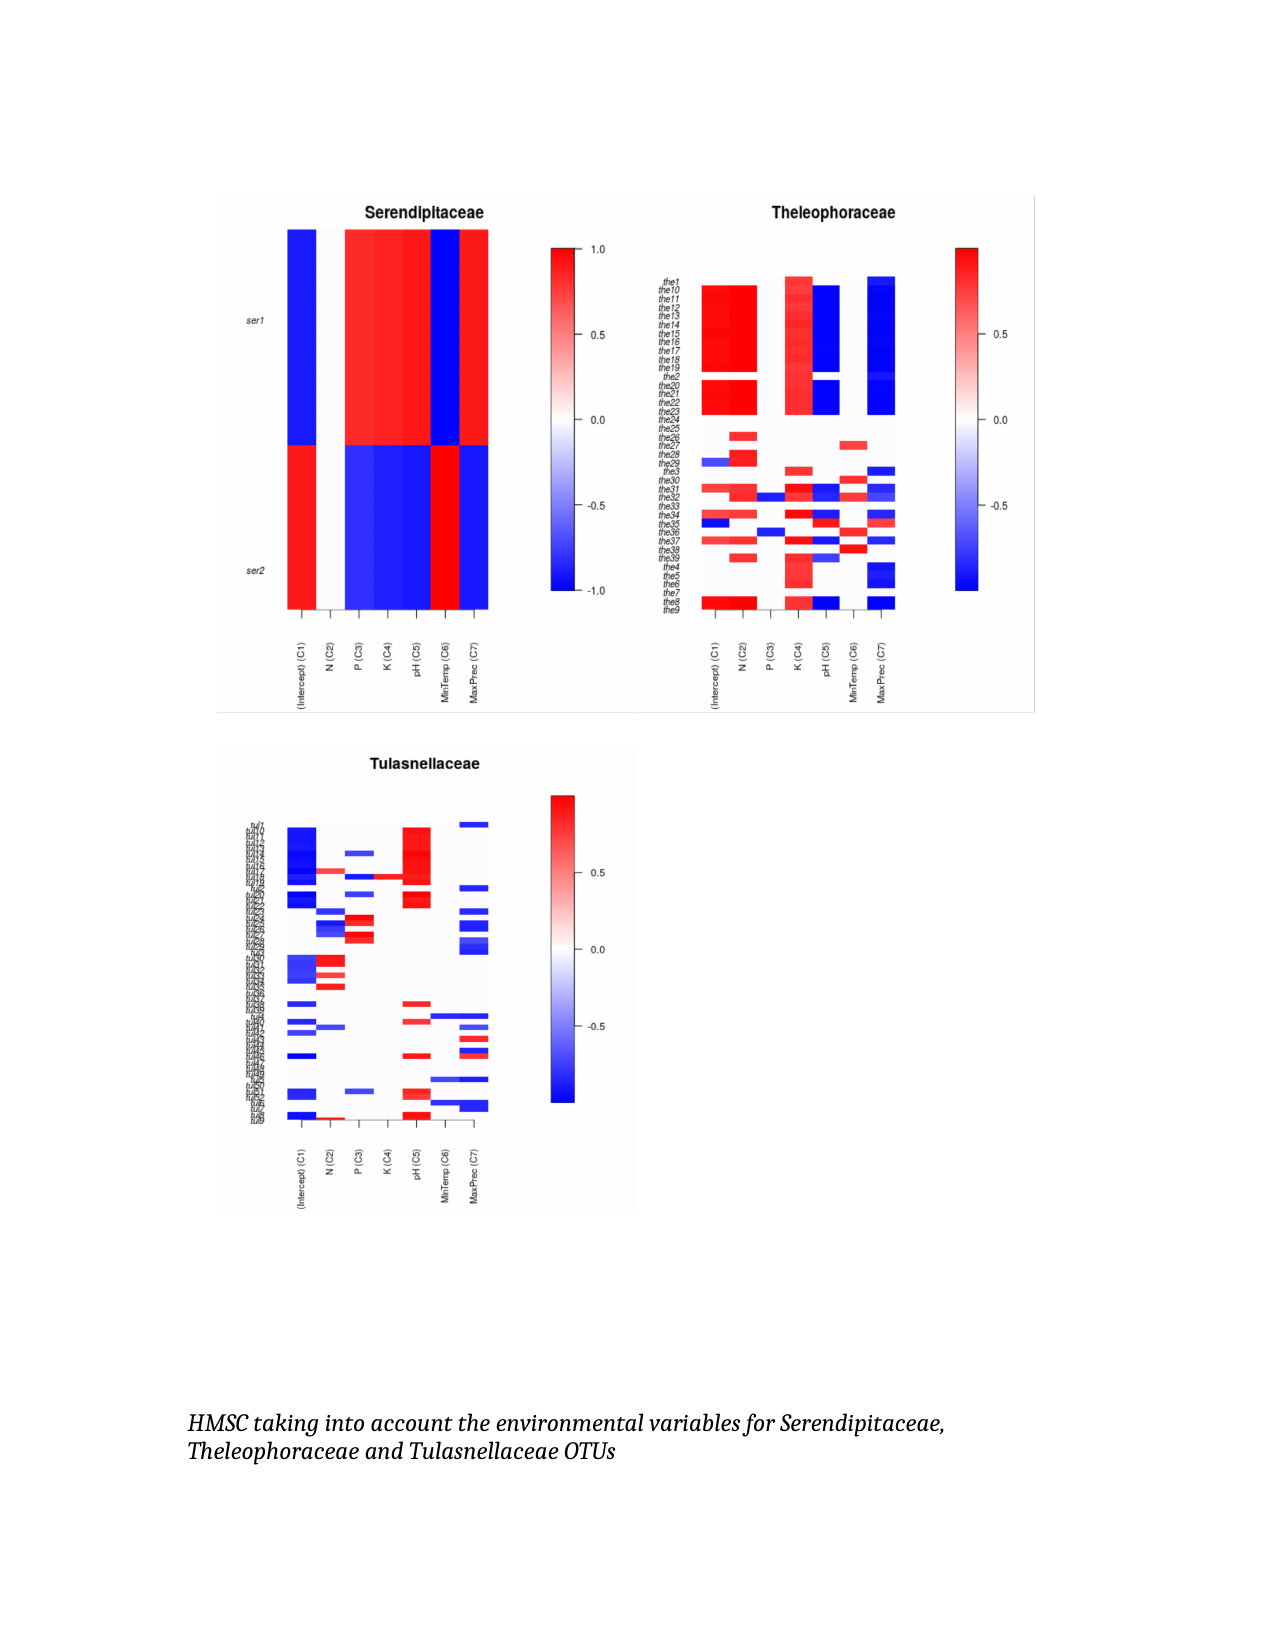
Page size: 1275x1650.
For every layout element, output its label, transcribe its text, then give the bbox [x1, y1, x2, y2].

text HMSC taking into account the environmental variables for Serendipitaceae, Theleophoraceae and Tulasnellaceae OTUs [187, 1408, 1087, 1466]
picture [187, 150, 1063, 1388]
